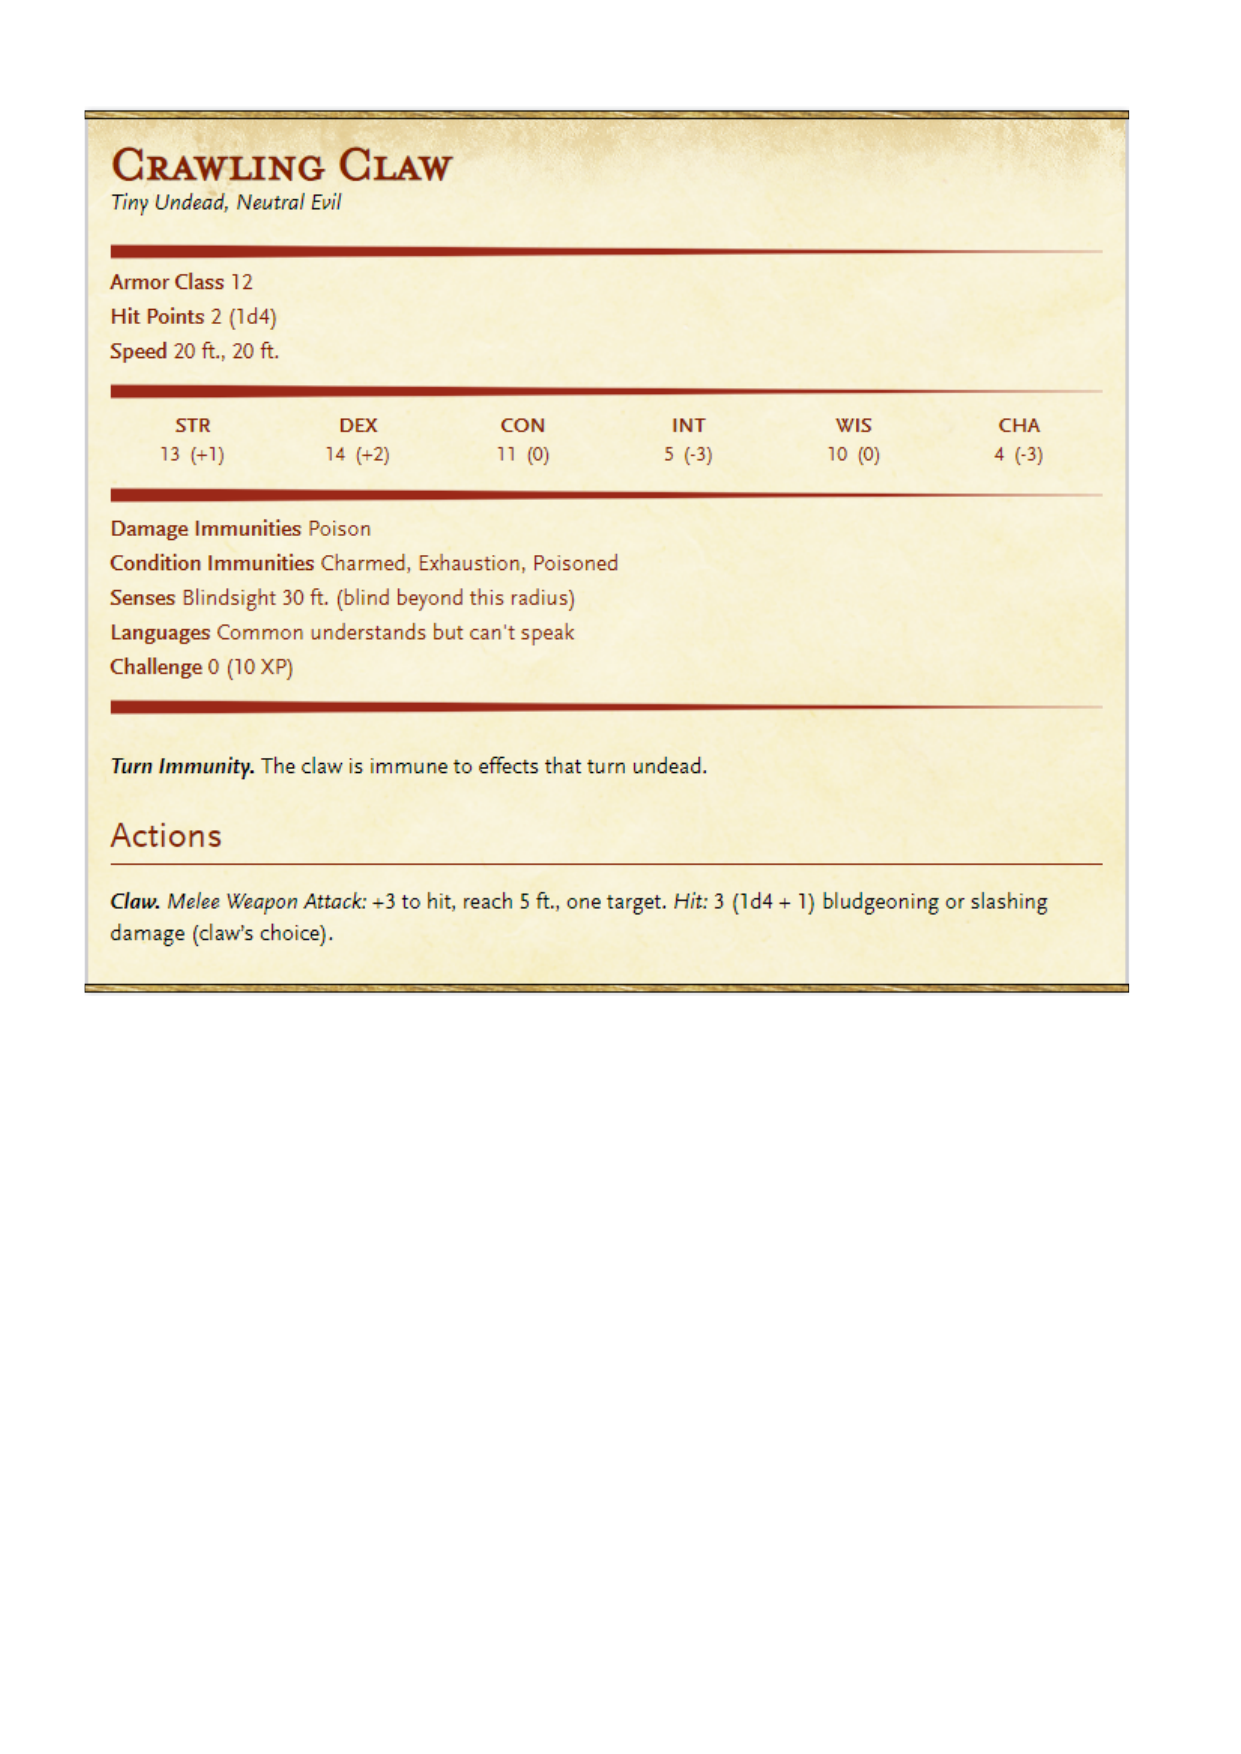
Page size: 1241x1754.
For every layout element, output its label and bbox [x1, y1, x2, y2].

picture [84, 106, 1130, 996]
